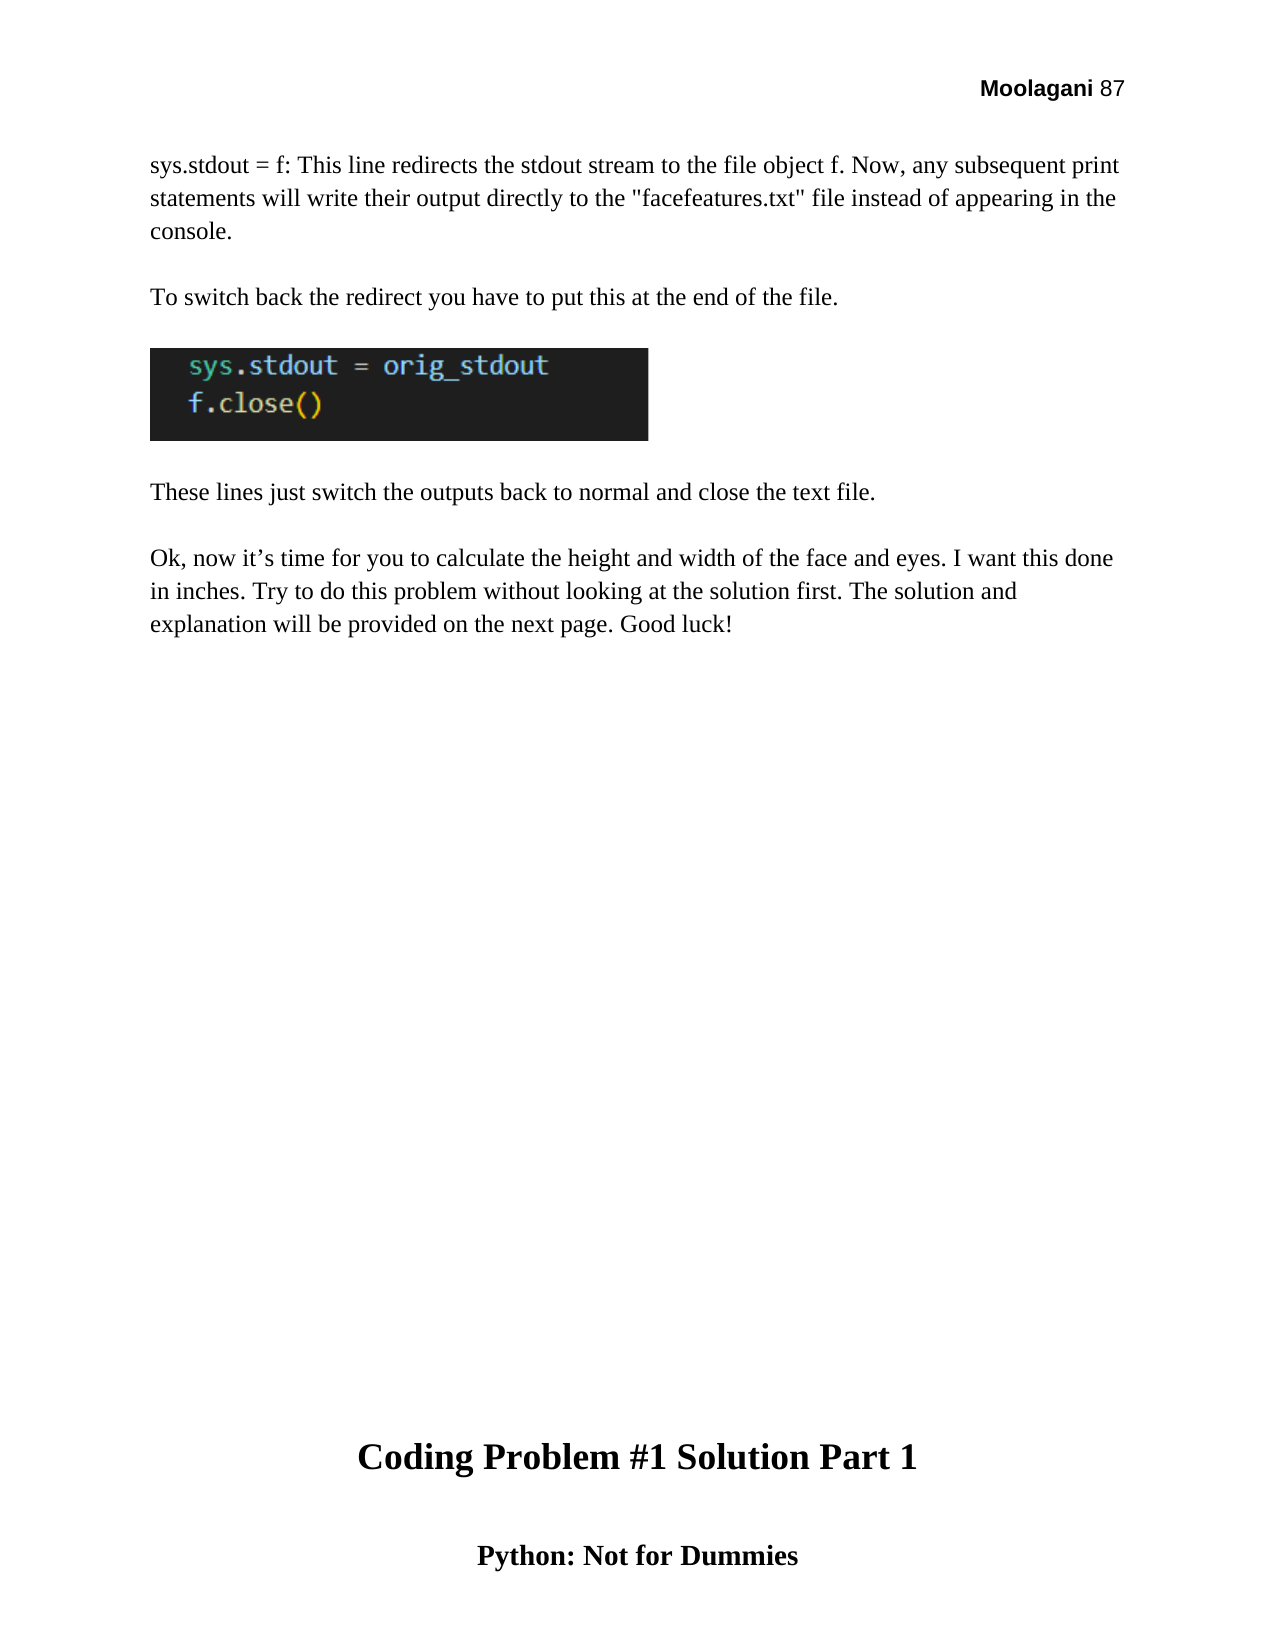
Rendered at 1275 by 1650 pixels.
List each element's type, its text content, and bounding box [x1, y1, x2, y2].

text Coding Problem #1 Solution Part 1 [150, 1435, 1125, 1478]
picture [150, 348, 649, 441]
text These lines just switch the outputs back to normal and close the text file. [150, 477, 1125, 506]
text sys.stdout = f: This line redirects the stdout stream to the file object f. Now, any subsequent print statements will write their output directly to the "facefeatures.txt" file instead of appearing in the console. [150, 150, 1125, 245]
text To switch back the redirect you have to put this at the end of the file. [150, 282, 1125, 311]
text Ok, now it’s time for you to calculate the height and width of the face and eyes. I want this done in inches. Try to do this problem without looking at the solution first. The solution and explanation will be provided on the next page. Good luck! [150, 543, 1125, 638]
